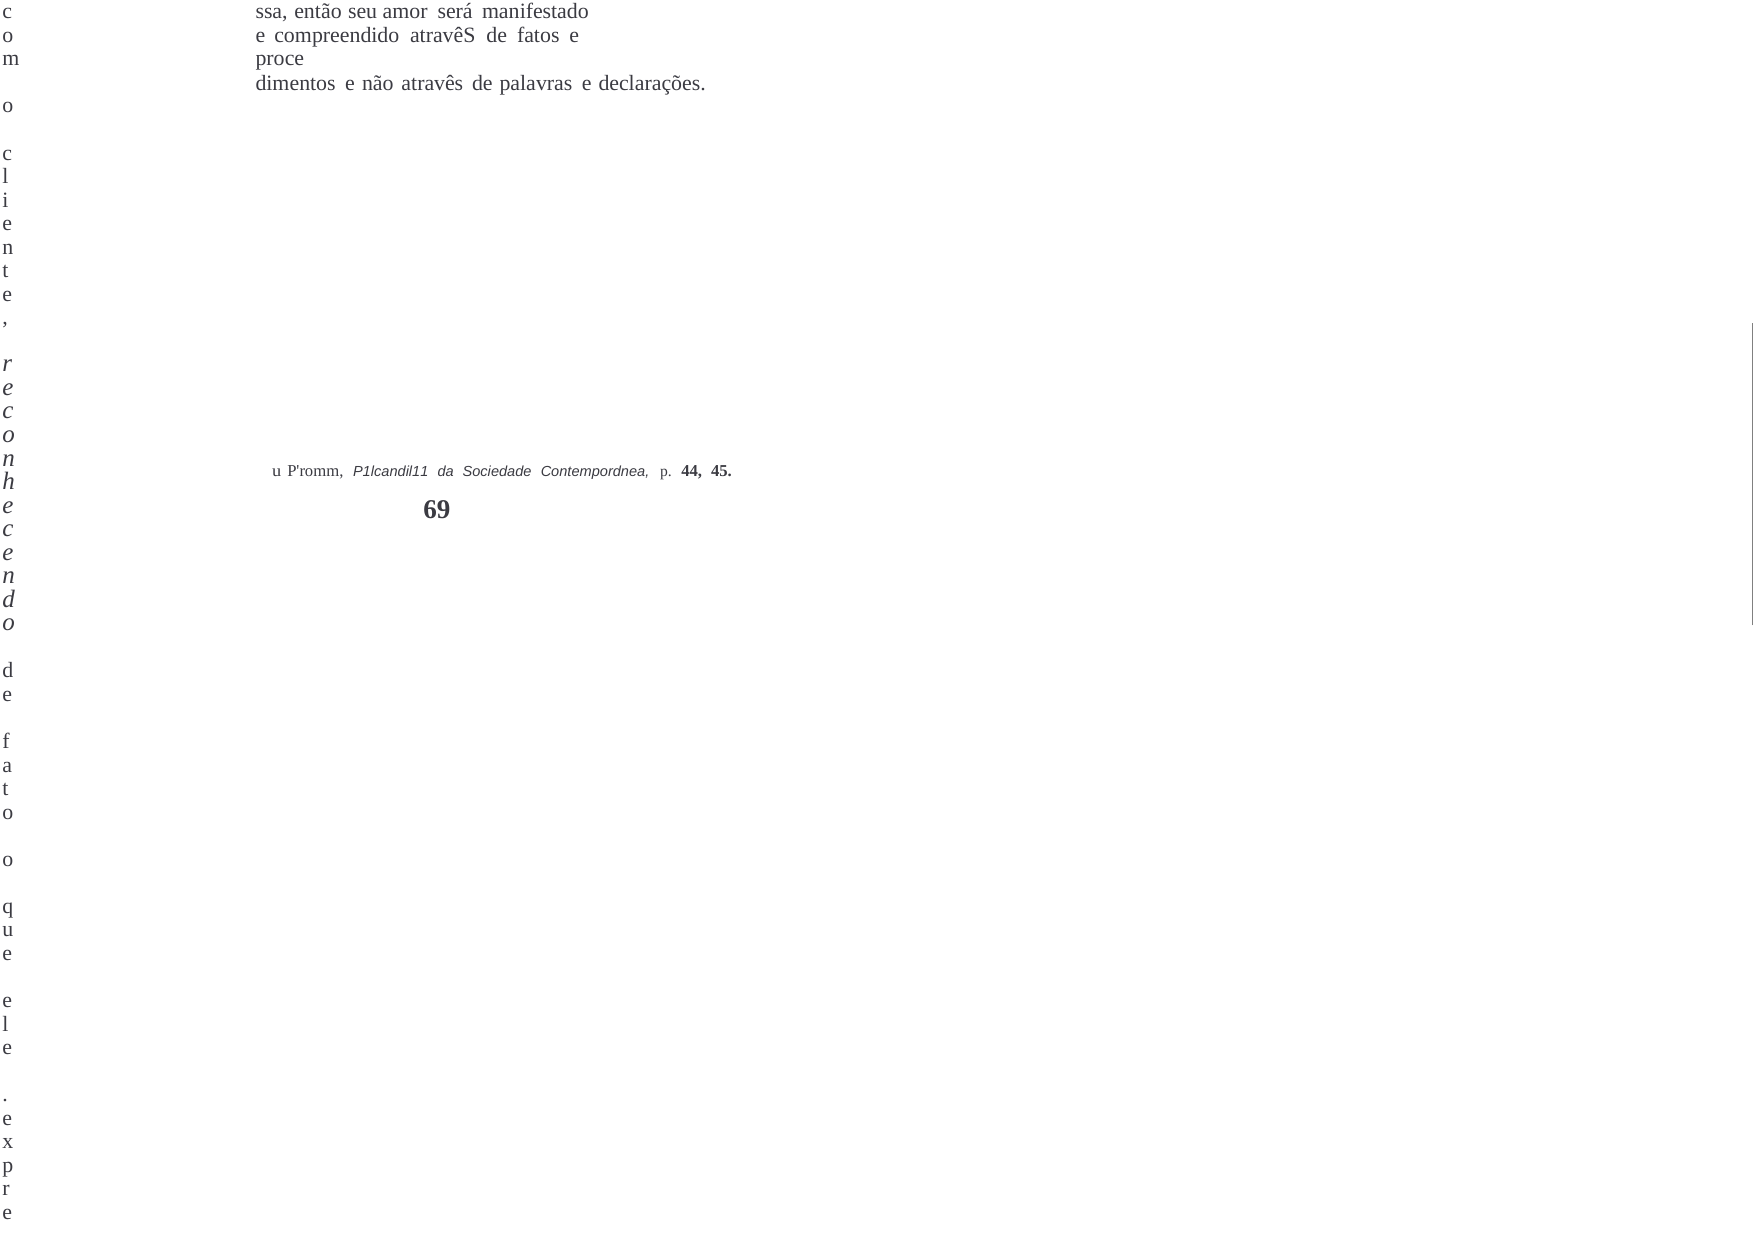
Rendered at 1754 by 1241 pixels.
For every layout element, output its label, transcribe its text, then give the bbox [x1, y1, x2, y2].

text u P'romm, P1lcandil11 da Sociedade Contempordnea, p. 44, 45. [272, 461, 868, 480]
text dimentos e não atravês de palavras e declarações. [255, 71, 868, 95]
text com o cliente, reconhecendo de fato o que ele .expressa, então seu amor será manifestado e compreendido atravêS de fatos e proce­ [255, 0, 608, 71]
text 69 [253, 493, 620, 524]
